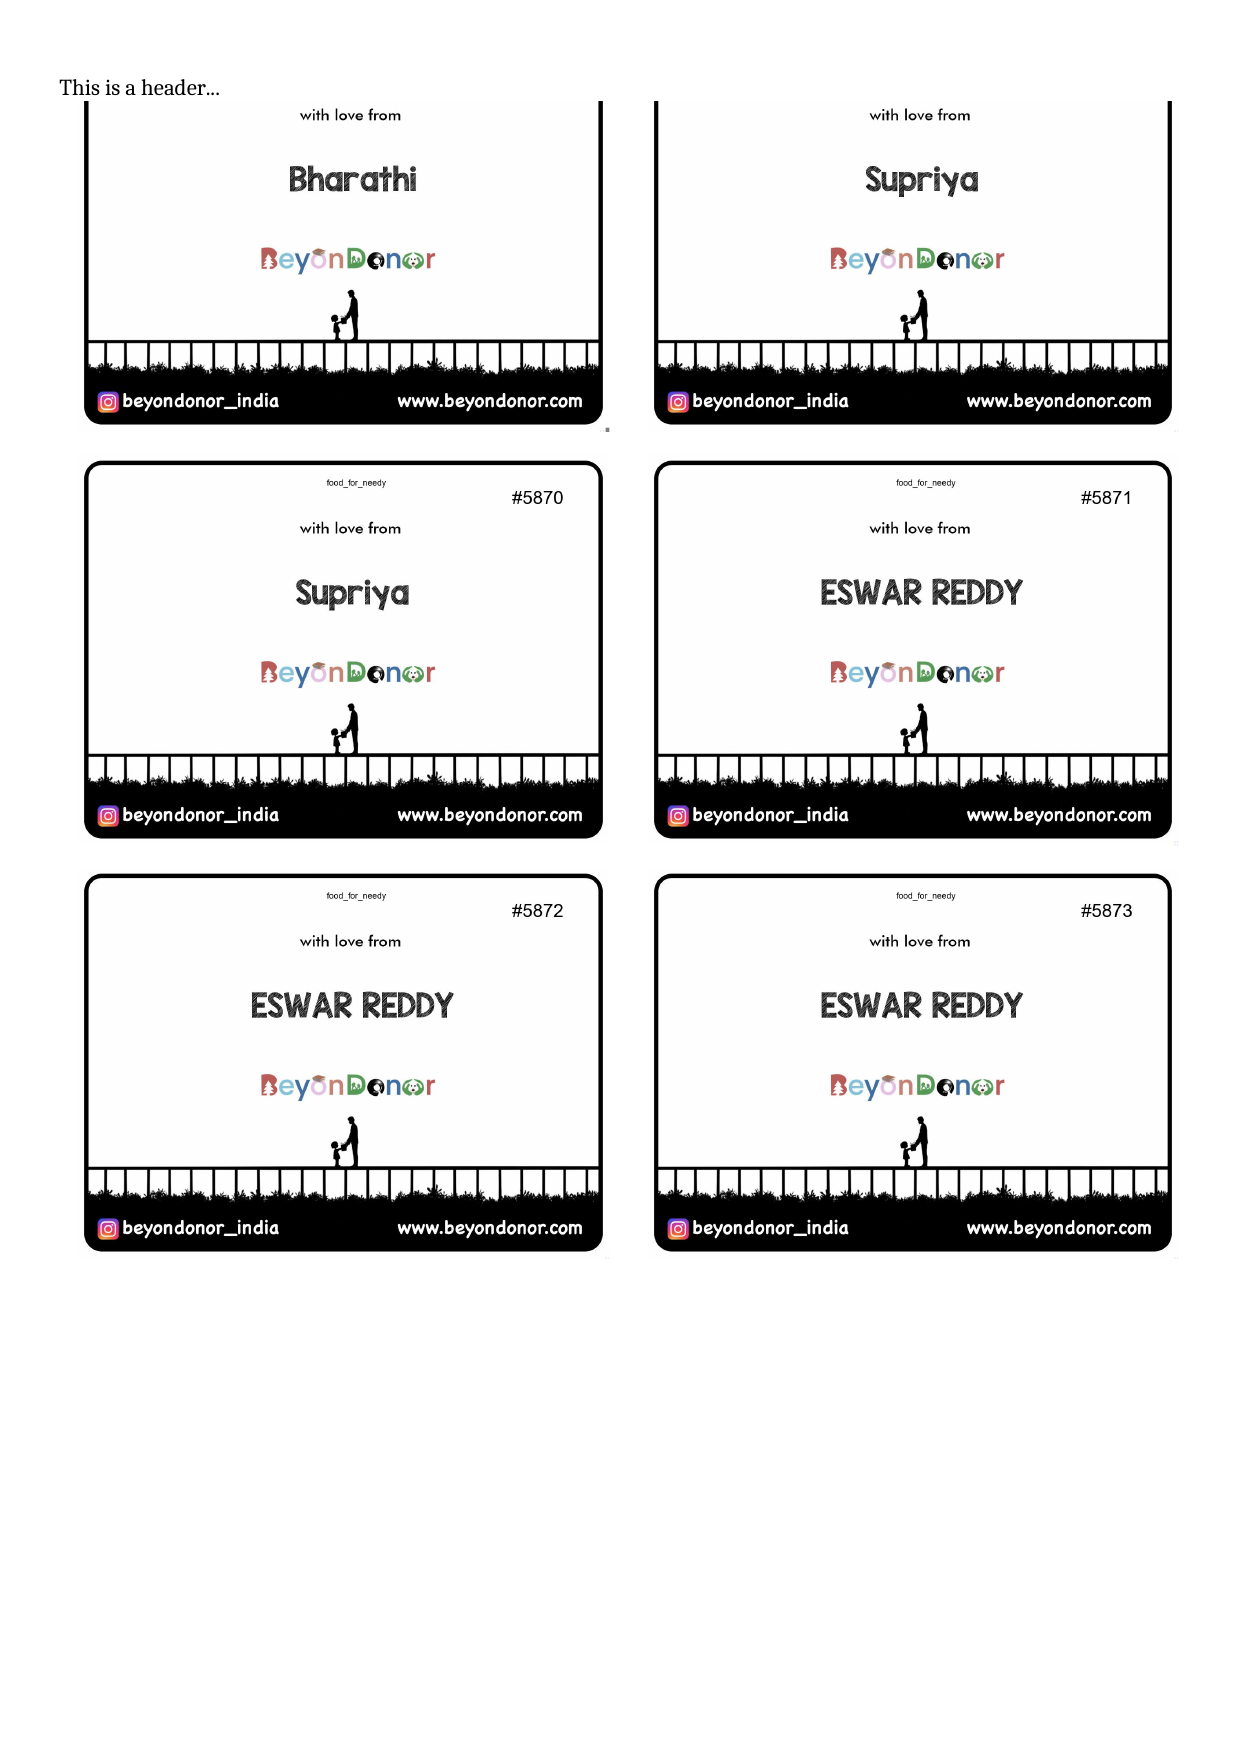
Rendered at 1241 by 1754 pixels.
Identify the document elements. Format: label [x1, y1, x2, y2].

picture [647, 868, 1179, 1259]
picture [77, 101, 610, 432]
picture [647, 101, 1179, 432]
picture [77, 454, 610, 846]
picture [647, 454, 1179, 846]
picture [77, 868, 610, 1259]
